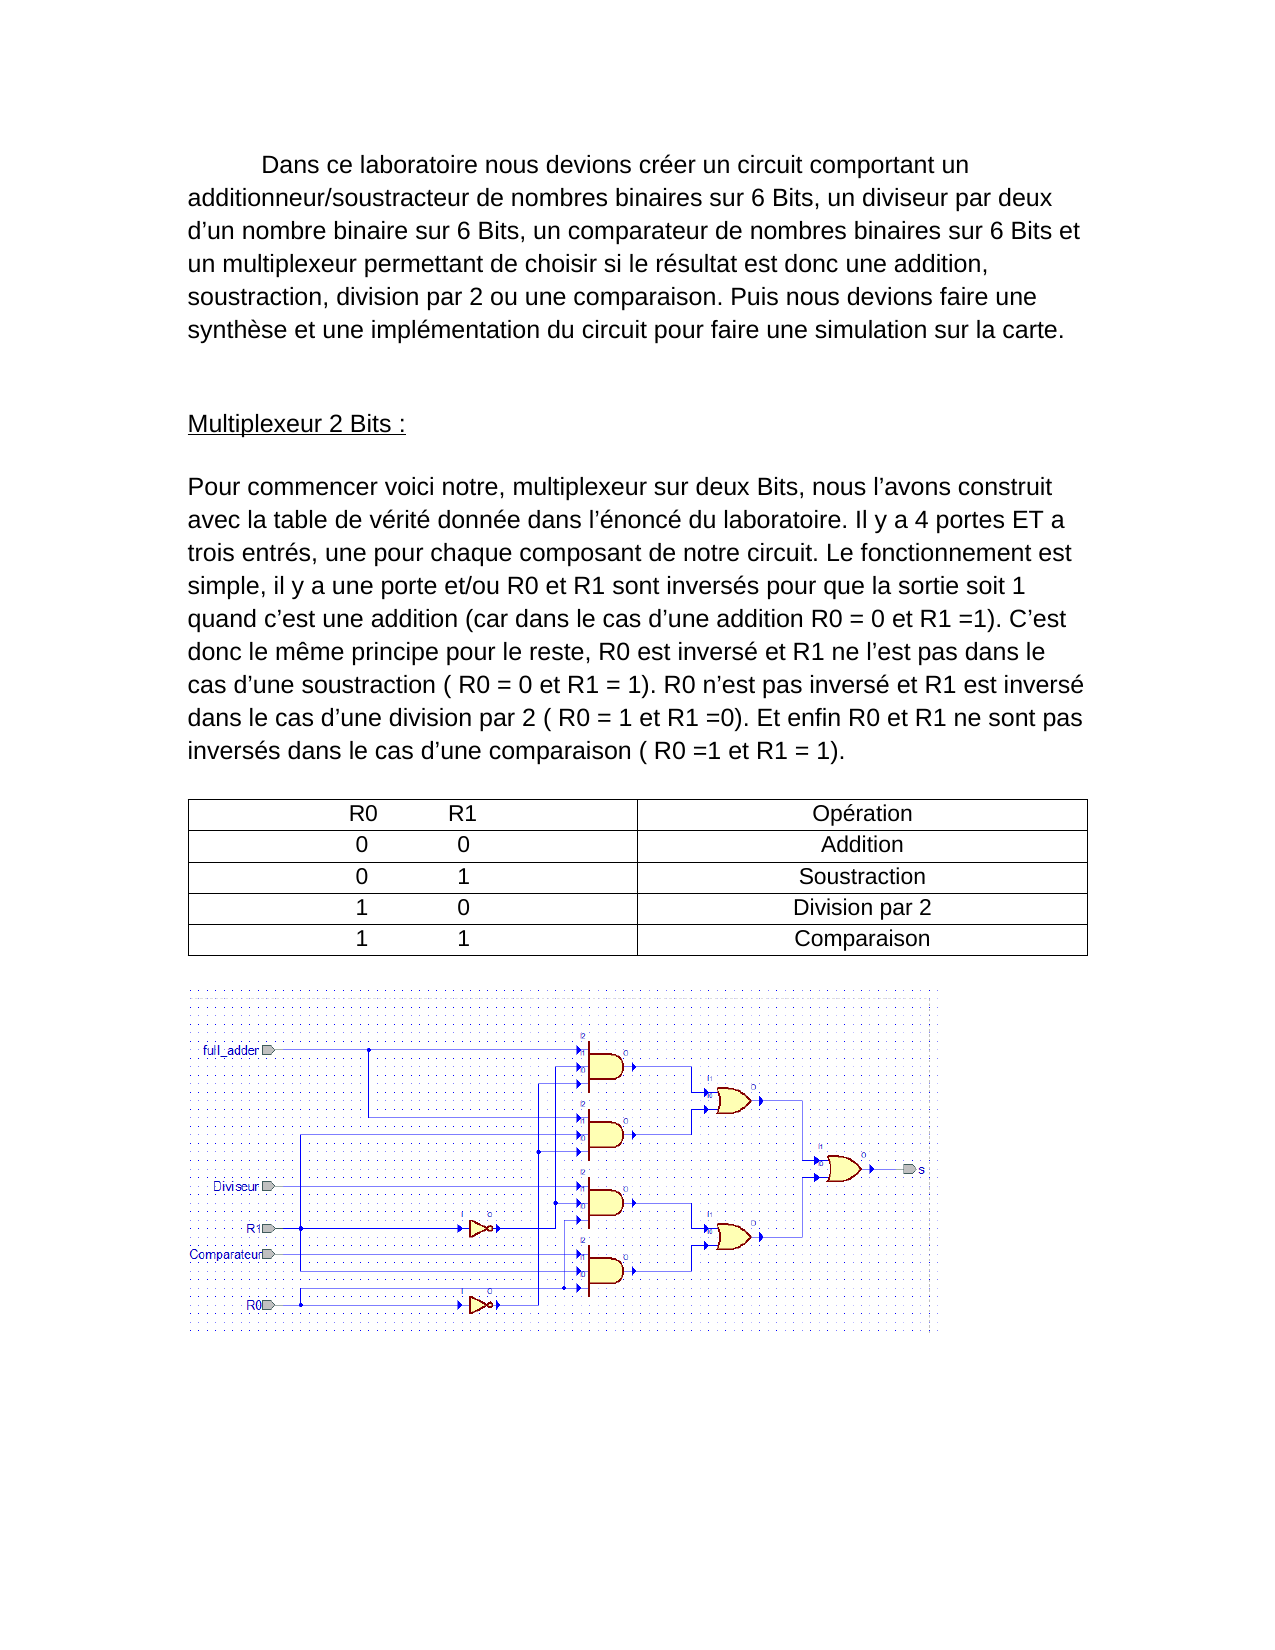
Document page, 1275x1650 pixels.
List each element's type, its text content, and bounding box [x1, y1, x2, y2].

table_cell 1 1 [189, 925, 637, 955]
text Dans ce laboratoire nous devions créer un circuit comportant un additionneur/soustracteur de nombres binaires sur 6 Bits, un diviseur par deux d’un nombre binaire sur 6 Bits, un comparateur de nombres binaires sur 6 Bits et un multiplexeur permettant de choisir si le résultat est donc une addition, soustraction, division par 2 ou une comparaison. Puis nous devions faire une synthèse et une implémentation du circuit pour faire une simulation sur la carte. [187, 150, 1087, 344]
table_header R0 R1 [189, 800, 637, 830]
table_cell 0 0 [189, 831, 637, 862]
table_cell Division par 2 [638, 894, 1087, 924]
table_cell Soustraction [638, 863, 1087, 893]
table_cell 1 0 [189, 894, 637, 924]
table_header Opération [638, 800, 1087, 830]
text Pour commencer voici notre, multiplexeur sur deux Bits, nous l’avons construit avec la table de vérité donnée dans l’énoncé du laboratoire. Il y a 4 portes ET a trois entrés, une pour chaque composant de notre circuit. Le fonctionnement est simple, il y a une porte et/ou R0 et R1 sont inversés pour que la sortie soit 1 quand c’est une addition (car dans le cas d’une addition R0 = 0 et R1 =1). C’est donc le même principe pour le reste, R0 est inversé et R1 ne l’est pas dans le cas d’une soustraction ( R0 = 0 et R1 = 1). R0 n’est pas inversé et R1 est inversé dans le cas d’une division par 2 ( R0 = 1 et R1 =0). Et enfin R0 et R1 ne sont pas inversés dans le cas d’une comparaison ( R0 =1 et R1 = 1). [187, 472, 1087, 765]
table_cell Comparaison [638, 925, 1087, 955]
table_cell Addition [638, 831, 1087, 862]
table_cell 0 1 [189, 863, 637, 893]
text Multiplexeur 2 Bits : [187, 408, 1087, 437]
picture [187, 986, 941, 1334]
